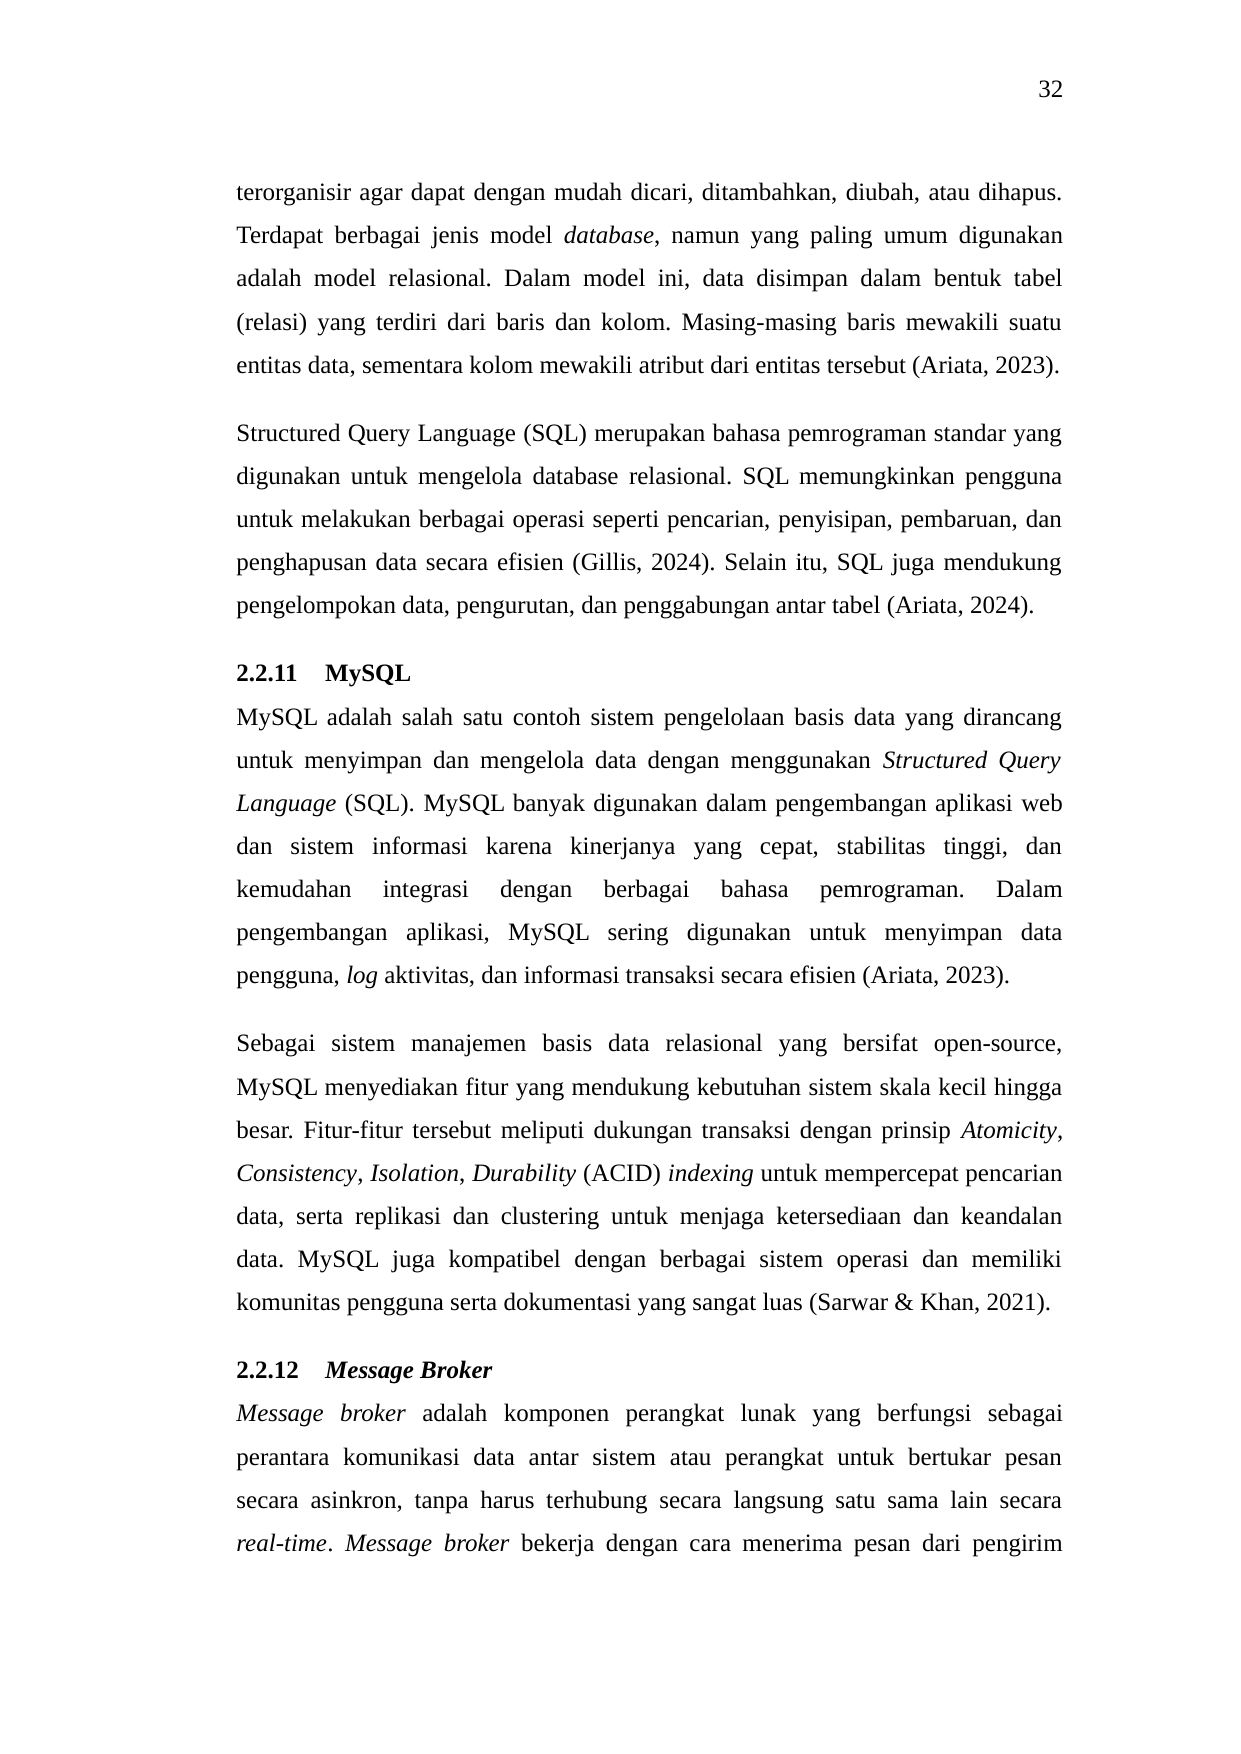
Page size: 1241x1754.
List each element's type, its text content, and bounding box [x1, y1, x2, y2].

text Sebagai sistem manajemen basis data relasional yang bersifat open-source, MySQL menyediakan fitur yang mendukung kebutuhan sistem skala kecil hingga besar. Fitur-fitur tersebut meliputi dukungan transaksi dengan prinsip Atomicity, Consistency, Isolation, Durability (ACID) indexing untuk mempercepat pencarian data, serta replikasi dan clustering untuk menjaga ketersediaan dan keandalan data. MySQL juga kompatibel dengan berbagai sistem operasi dan memiliki komunitas pengguna serta dokumentasi yang sangat luas (Sarwar & Khan, 2021). [236, 1028, 1063, 1316]
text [236, 177, 1063, 378]
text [236, 1398, 1063, 1557]
text MySQL adalah salah satu contoh sistem pengelolaan basis data yang dirancang untuk menyimpan dan mengelola data dengan menggunakan Structured Query Language (SQL). MySQL banyak digunakan dalam pengembangan aplikasi web dan sistem informasi karena kinerjanya yang cepat, stabilitas tinggi, dan kemudahan integrasi dengan berbagai bahasa pemrograman. Dalam pengembangan aplikasi, MySQL sering digunakan untuk menyimpan data pengguna, log aktivitas, dan informasi transaksi secara efisien (Ariata, 2023). [236, 702, 1063, 989]
text Message Broker [236, 1355, 1063, 1384]
text MySQL [236, 658, 1063, 687]
text Structured Query Language (SQL) merupakan bahasa pemrograman standar yang digunakan untuk mengelola database relasional. SQL memungkinkan pengguna untuk melakukan berbagai operasi seperti pencarian, penyisipan, pembaruan, dan penghapusan data secara efisien (Gillis, 2024). Selain itu, SQL juga mendukung pengelompokan data, pengurutan, dan penggabungan antar tabel (Ariata, 2024). [236, 418, 1063, 619]
